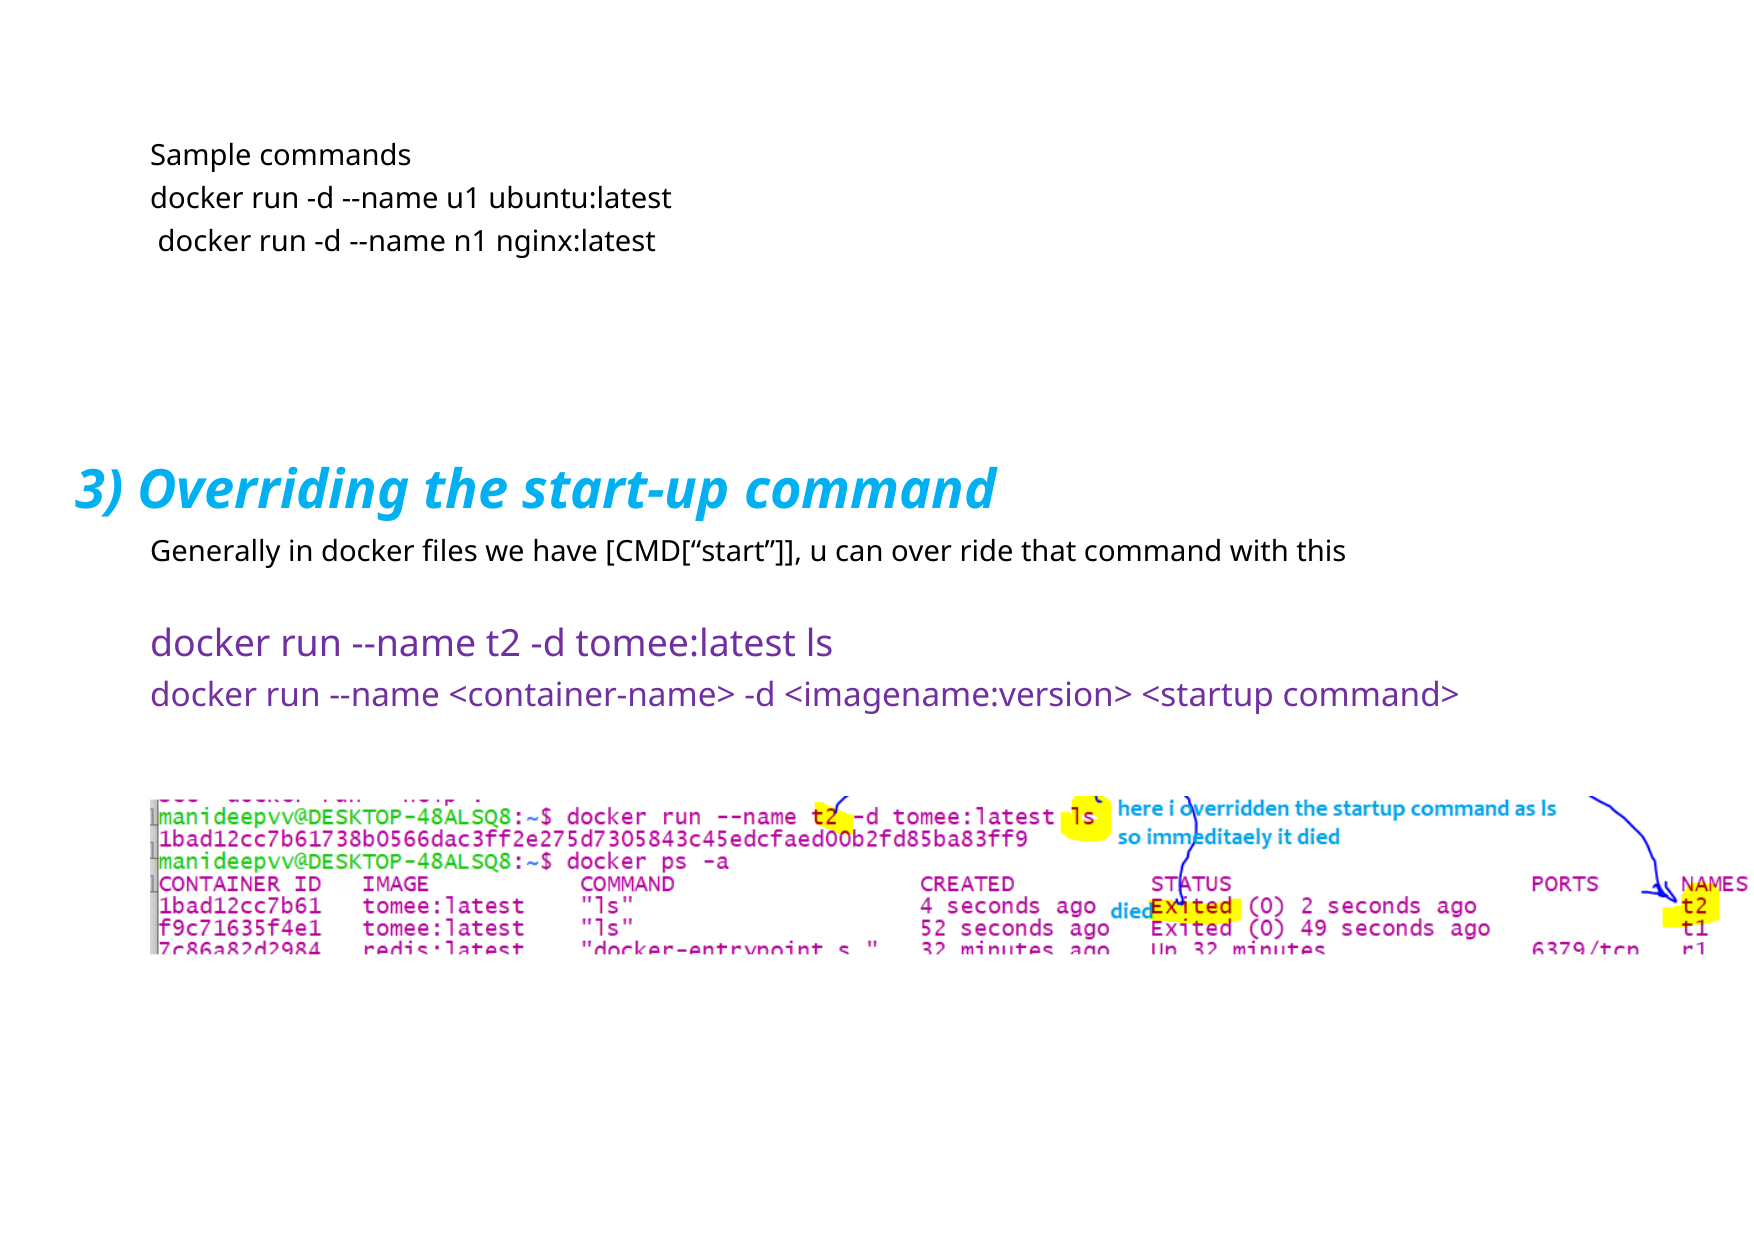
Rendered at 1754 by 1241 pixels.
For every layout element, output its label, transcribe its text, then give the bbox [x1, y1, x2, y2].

picture [150, 796, 1753, 968]
subtitle 3) Overriding the start-up command [75, 451, 1679, 524]
list docker run --name t2 -d tomee:latest ls [150, 616, 1679, 667]
list docker run -d --name n1 nginx:latest [150, 220, 1679, 260]
list Generally in docker files we have [CMD[“start”]], u can over ride that command with this [150, 530, 1679, 570]
list docker run --name <container-name> -d <imagename:version> <startup command> [150, 671, 1679, 717]
list Sample commands [150, 134, 1679, 174]
list docker run -d --name u1 ubuntu:latest [150, 177, 1679, 217]
